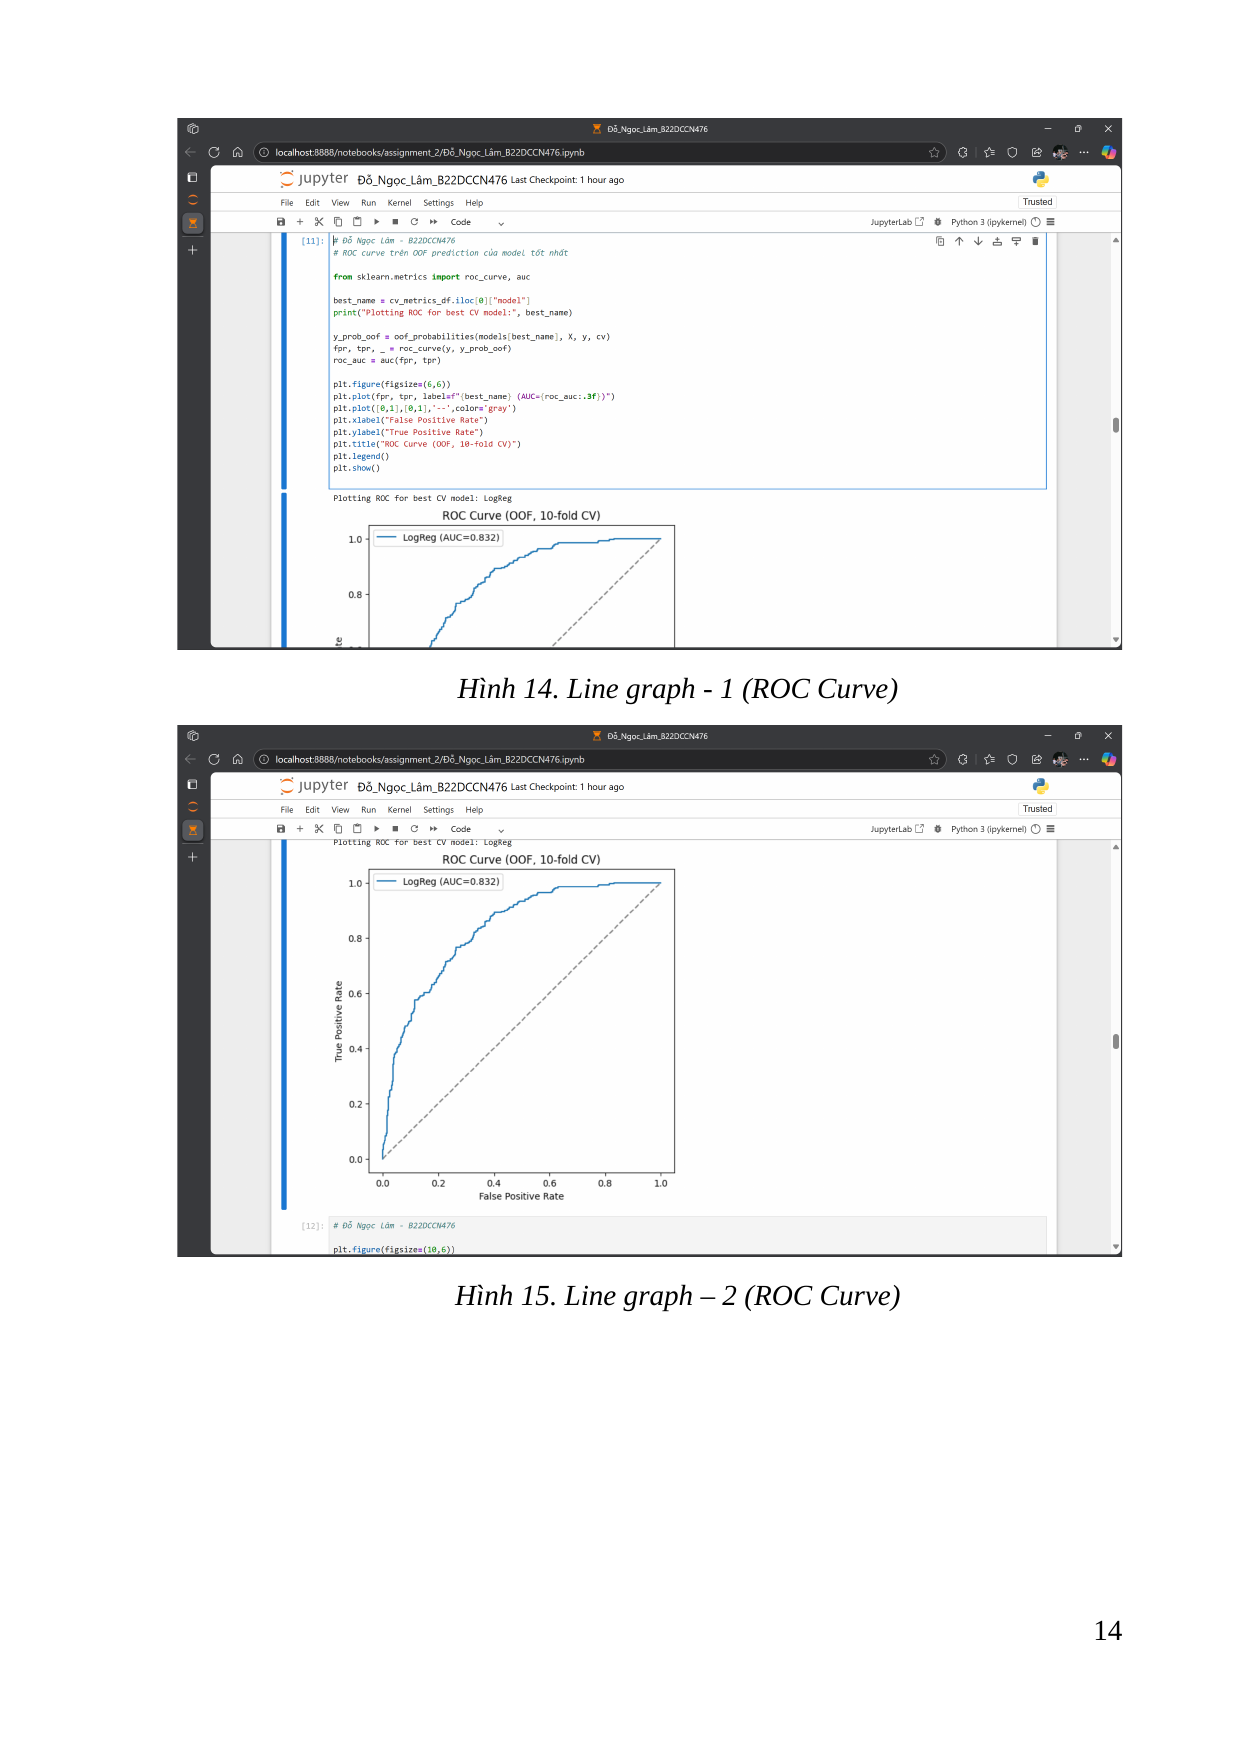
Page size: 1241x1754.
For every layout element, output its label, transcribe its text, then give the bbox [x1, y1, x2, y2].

text Hình 15. Line graph – 2 (ROC Curve) [177, 1278, 1122, 1312]
picture [177, 118, 1123, 650]
text Hình 14. Line graph - 1 (ROC Curve) [177, 671, 1122, 705]
picture [177, 725, 1123, 1257]
